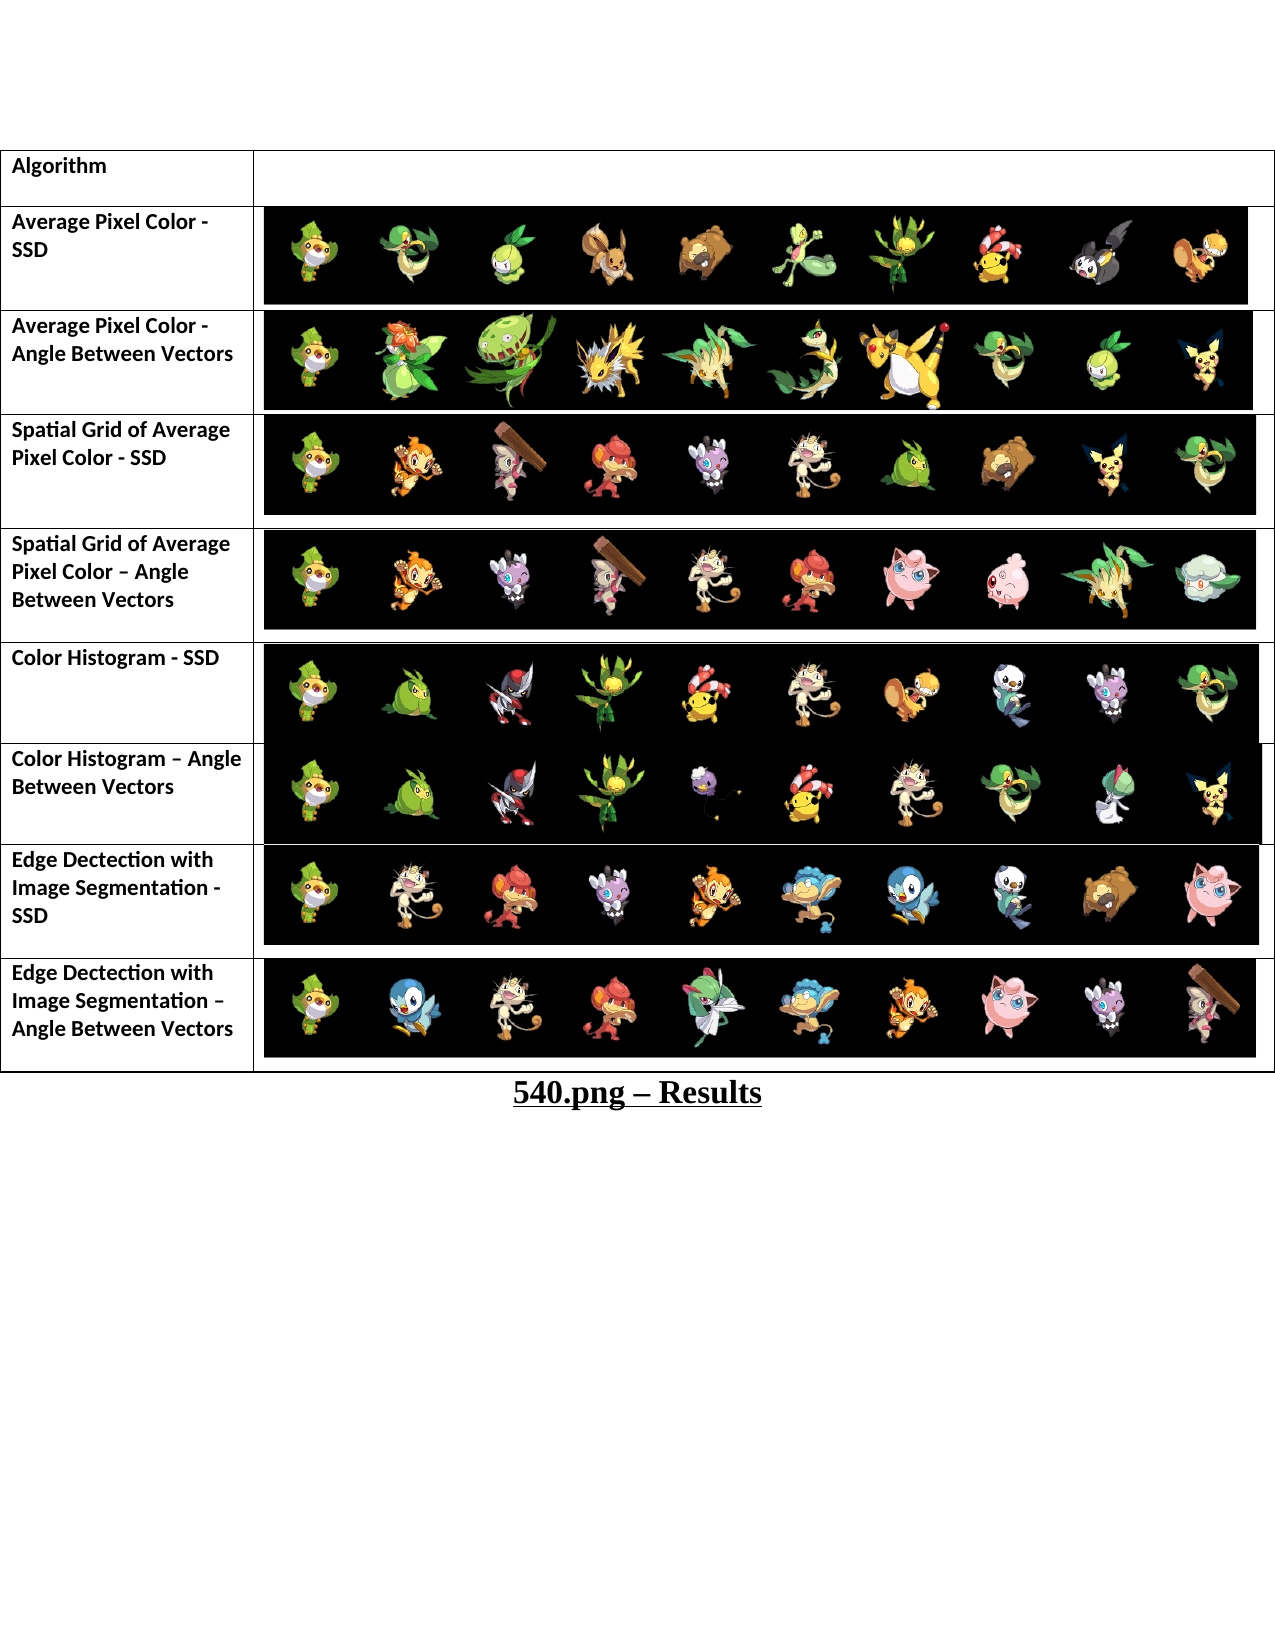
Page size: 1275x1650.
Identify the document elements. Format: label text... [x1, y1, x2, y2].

table_cell Edge Dectection with Image Segmentation – Angle Between Vectors [1, 959, 253, 1071]
table_cell Spatial Grid of Average Pixel Color - SSD [1, 415, 253, 528]
text 540.png – Results [150, 1073, 1125, 1111]
table_header Algorithm [1, 151, 253, 206]
table_cell [1263, 744, 1274, 844]
table_cell Average Pixel Color - Angle Between Vectors [1, 311, 253, 414]
picture [263, 207, 1249, 305]
table_cell [254, 744, 263, 844]
table_cell [254, 845, 1274, 957]
table_cell [254, 643, 263, 743]
table_cell [254, 311, 1274, 414]
table_cell [1260, 643, 1274, 743]
table_cell Average Pixel Color - SSD [1, 207, 253, 310]
table_cell [254, 415, 1274, 528]
table_cell [254, 959, 1274, 1071]
table_cell Spatial Grid of Average Pixel Color – Angle Between Vectors [1, 529, 253, 642]
table_cell Edge Dectection with Image Segmentation - SSD [1, 845, 253, 957]
picture [263, 958, 1257, 1058]
table_cell [254, 207, 1274, 310]
picture [263, 643, 1263, 945]
table_cell Color Histogram – Angle Between Vectors [1, 744, 253, 844]
picture [263, 311, 1253, 411]
picture [263, 529, 1257, 630]
table_cell [254, 529, 1274, 642]
table_header [254, 151, 1274, 206]
table_cell Color Histogram - SSD [1, 643, 253, 743]
picture [263, 415, 1257, 515]
